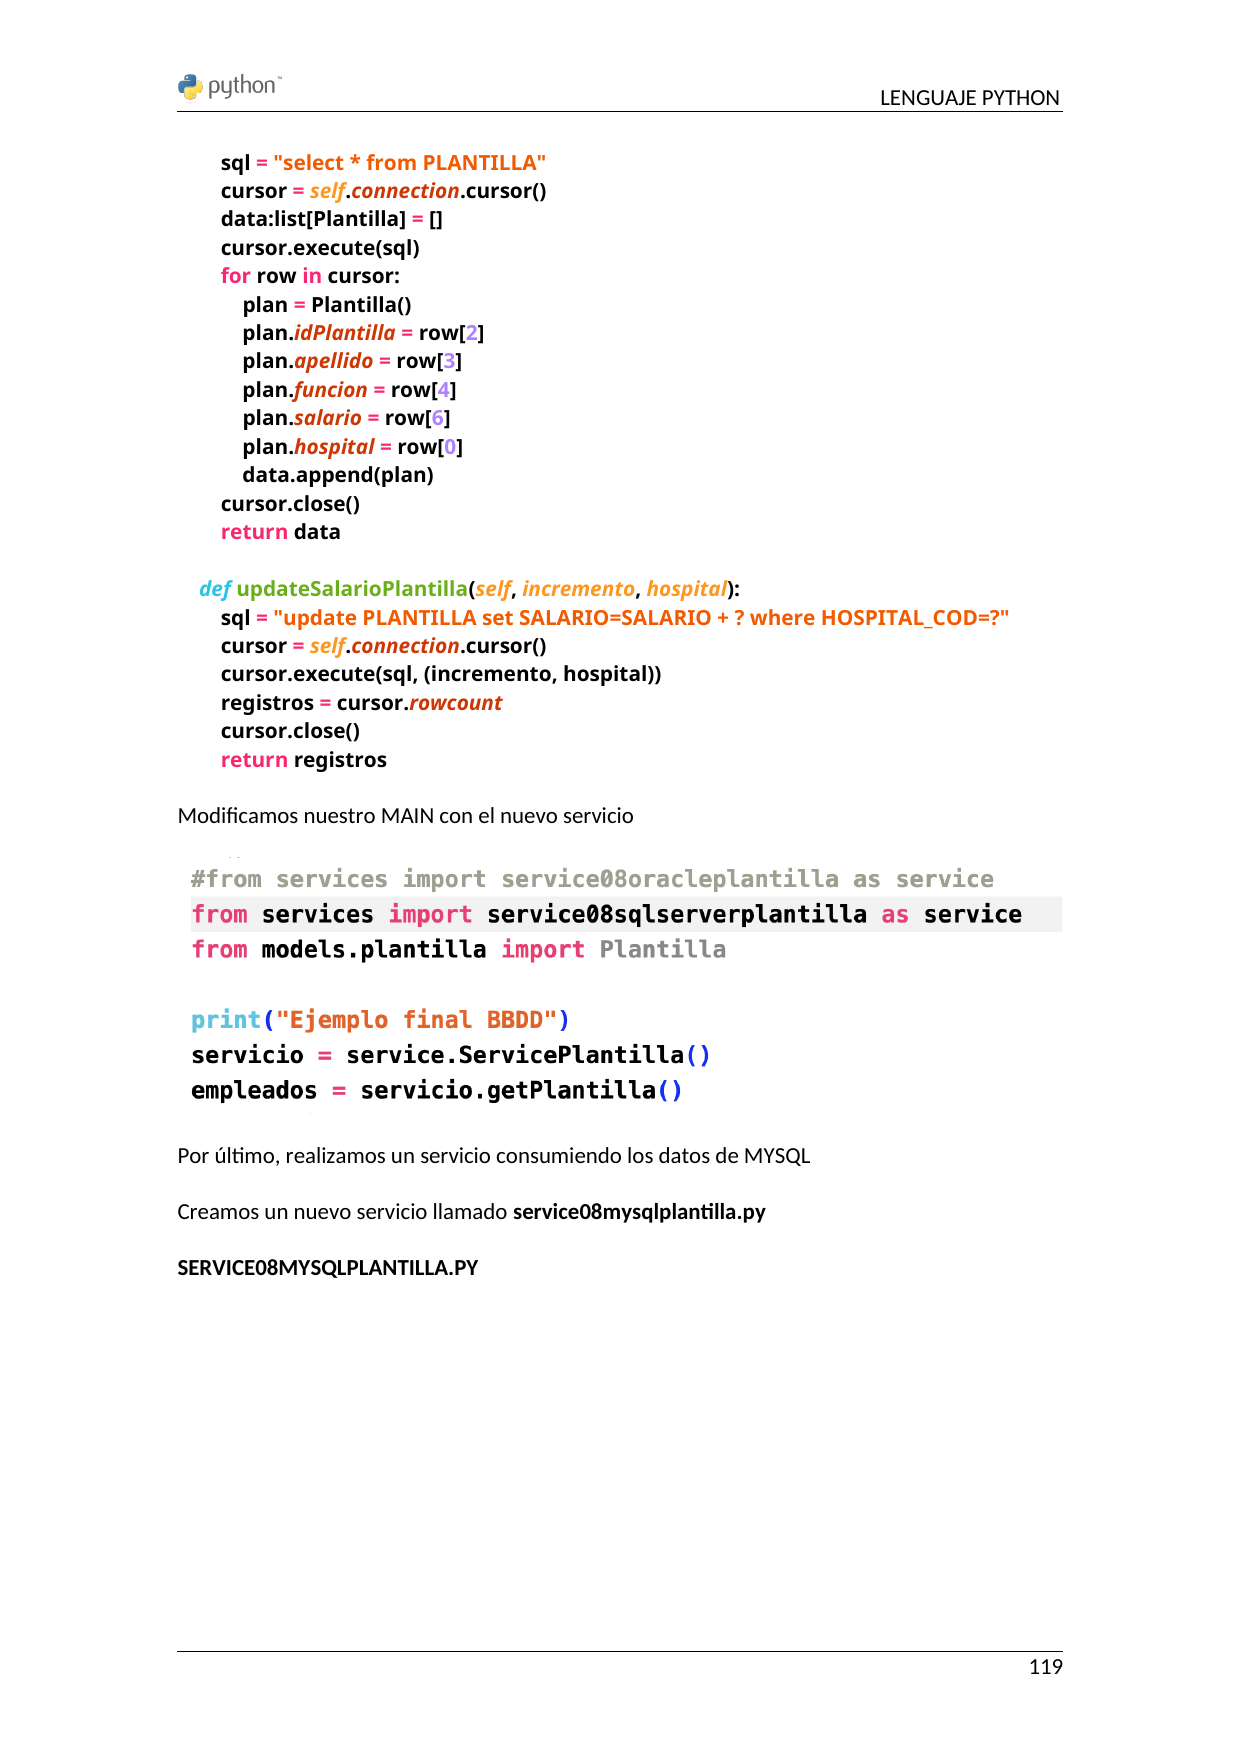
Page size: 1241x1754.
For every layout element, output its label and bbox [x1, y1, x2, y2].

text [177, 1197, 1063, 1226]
picture [177, 73, 283, 105]
picture [177, 857, 1063, 1114]
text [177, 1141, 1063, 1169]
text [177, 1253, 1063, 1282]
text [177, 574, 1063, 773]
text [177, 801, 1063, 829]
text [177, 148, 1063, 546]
